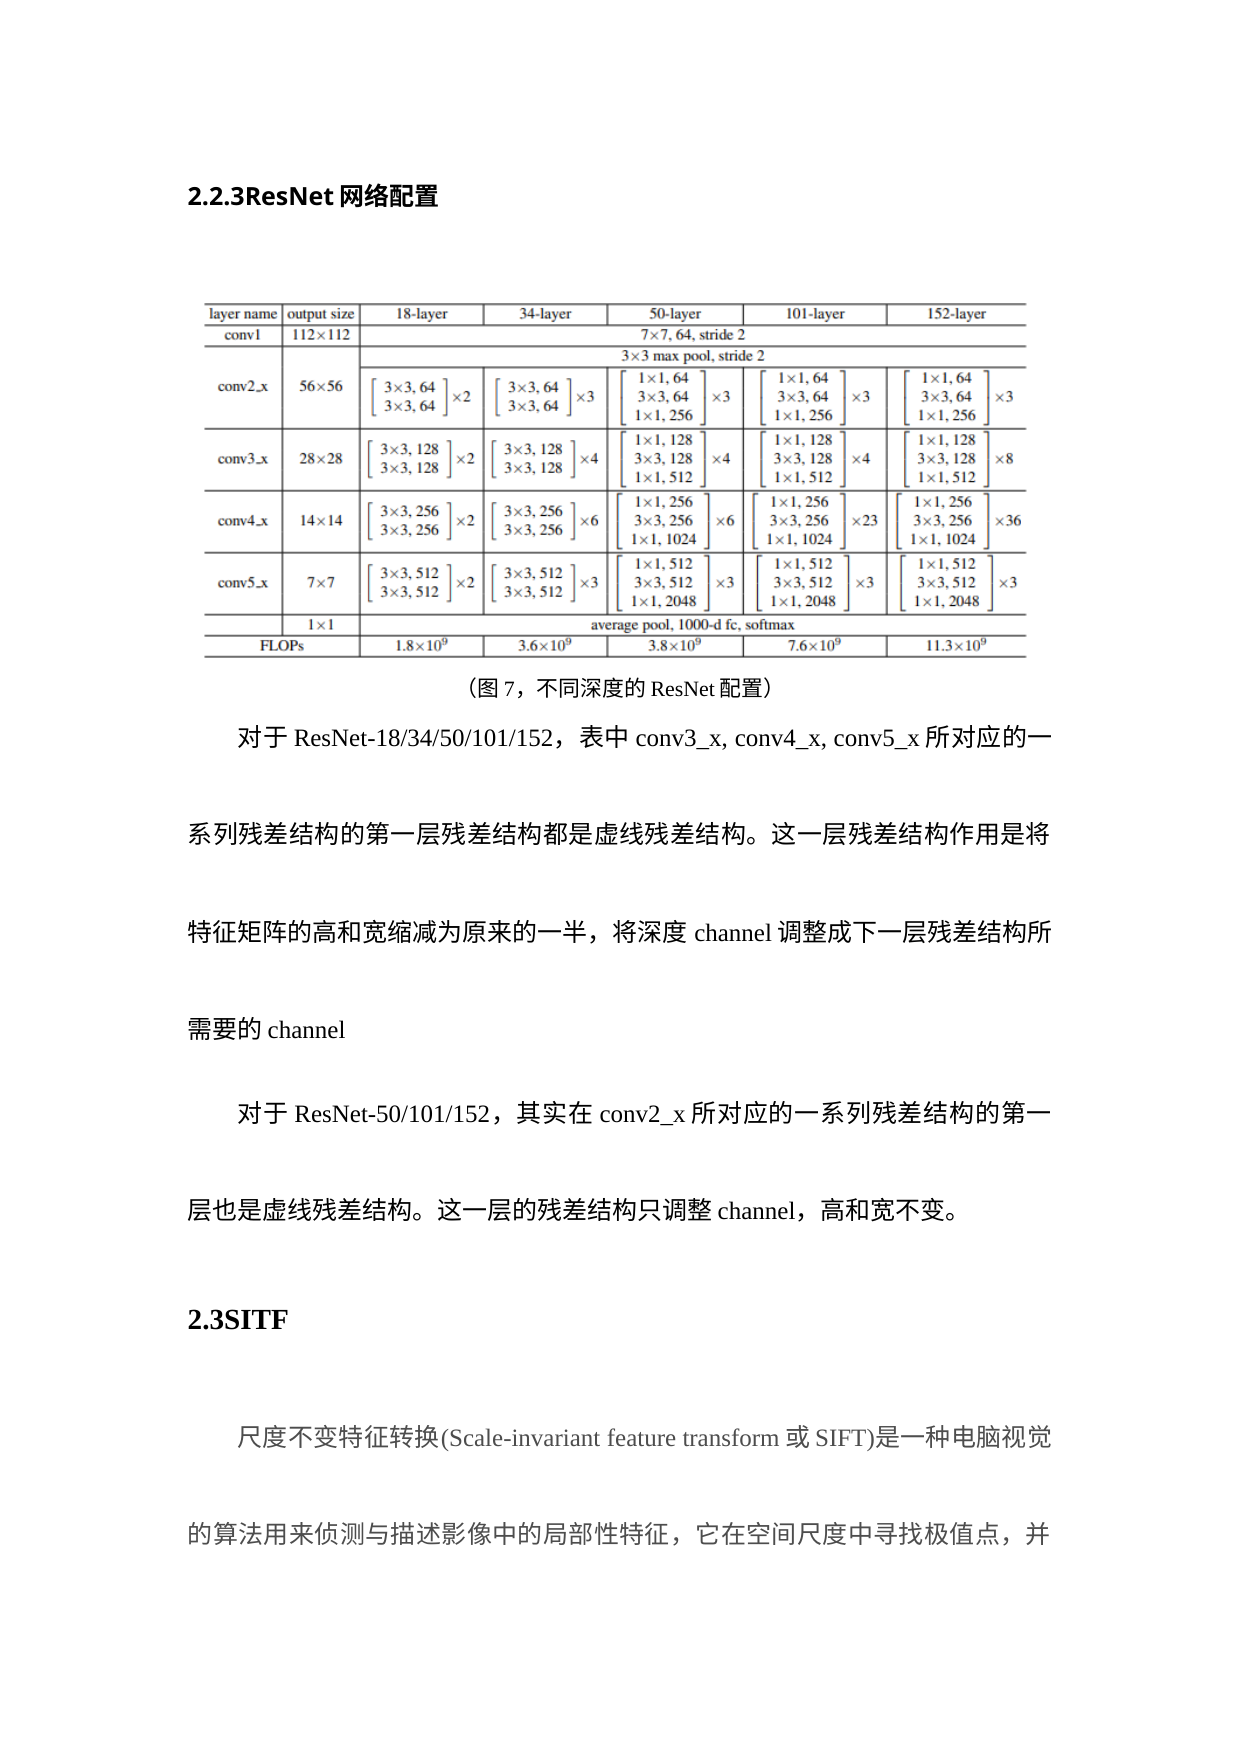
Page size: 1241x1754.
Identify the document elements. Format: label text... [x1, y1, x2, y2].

subtitle 2.2.3ResNet网络配置 [187, 162, 1053, 227]
subtitle 2.3SITF [187, 1286, 1053, 1351]
text 对于ResNet-18/34/50/101/152，表中conv3_x, conv4_x, conv5_x所对应的一系列残差结构的第一层残差结构都是虚线残差结构。这一层残差结构作用是将特征矩阵的高和宽缩减为原来的一半，将深度channel调整成下一层残差结构所需要的channel [187, 703, 1053, 1061]
picture [187, 280, 1049, 667]
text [187, 1403, 1053, 1565]
text 对于ResNet-50/101/152，其实在conv2_x所对应的一系列残差结构的第一层也是虚线残差结构。这一层的残差结构只调整channel，高和宽不变。 [187, 1079, 1053, 1241]
text （图7，不同深度的ResNet配置） [187, 671, 1053, 703]
